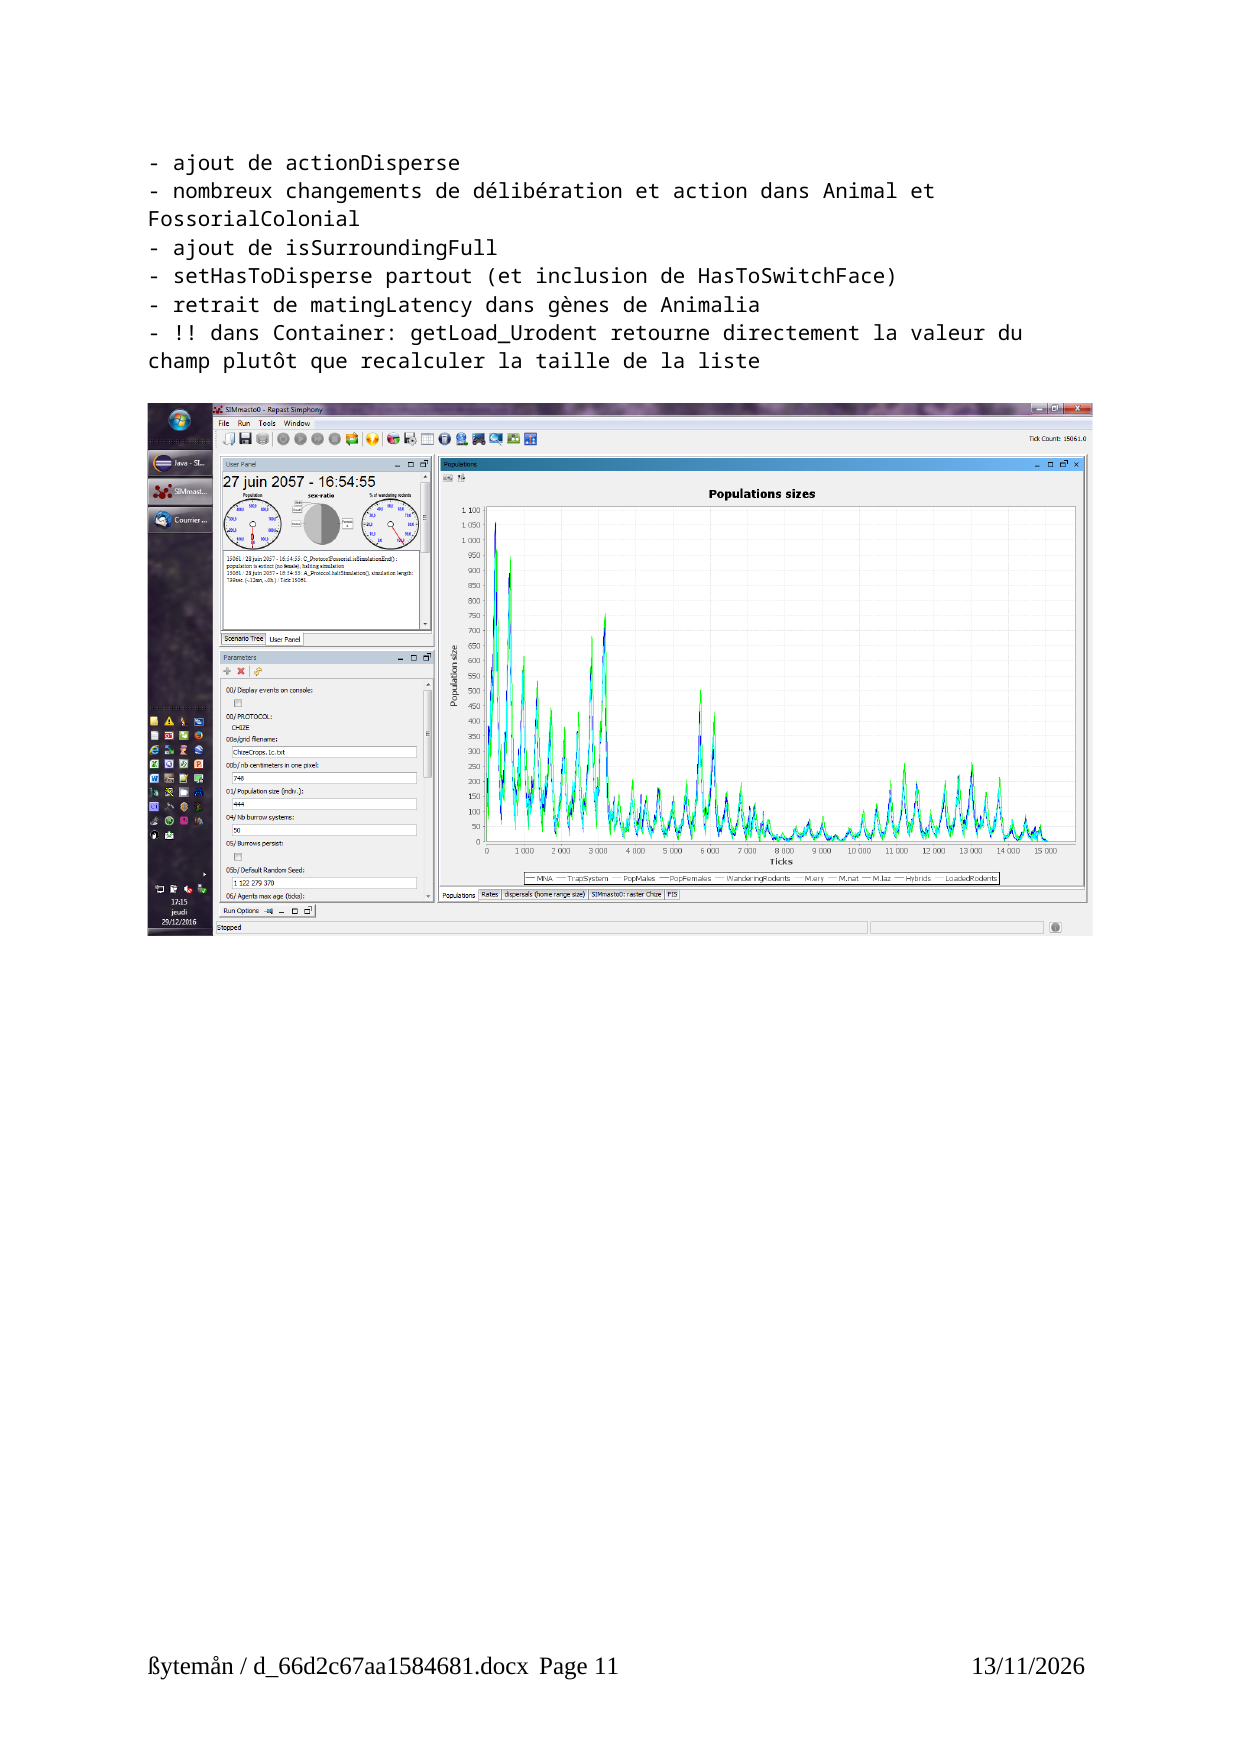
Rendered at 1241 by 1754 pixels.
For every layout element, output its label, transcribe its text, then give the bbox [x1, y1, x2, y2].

text - nombreux changements de délibération et action dans Animal et FossorialColonial [148, 176, 1093, 233]
picture [147, 403, 1093, 936]
text - !! dans Container: getLoad_Urodent retourne directement la valeur du champ plutôt que recalculer la taille de la liste [148, 318, 1093, 375]
text - ajout de isSurroundingFull [148, 233, 1093, 261]
text - ajout de actionDisperse [148, 148, 1093, 176]
text - setHasToDisperse partout (et inclusion de HasToSwitchFace) [148, 261, 1093, 290]
text - retrait de matingLatency dans gènes de Animalia [148, 290, 1093, 318]
